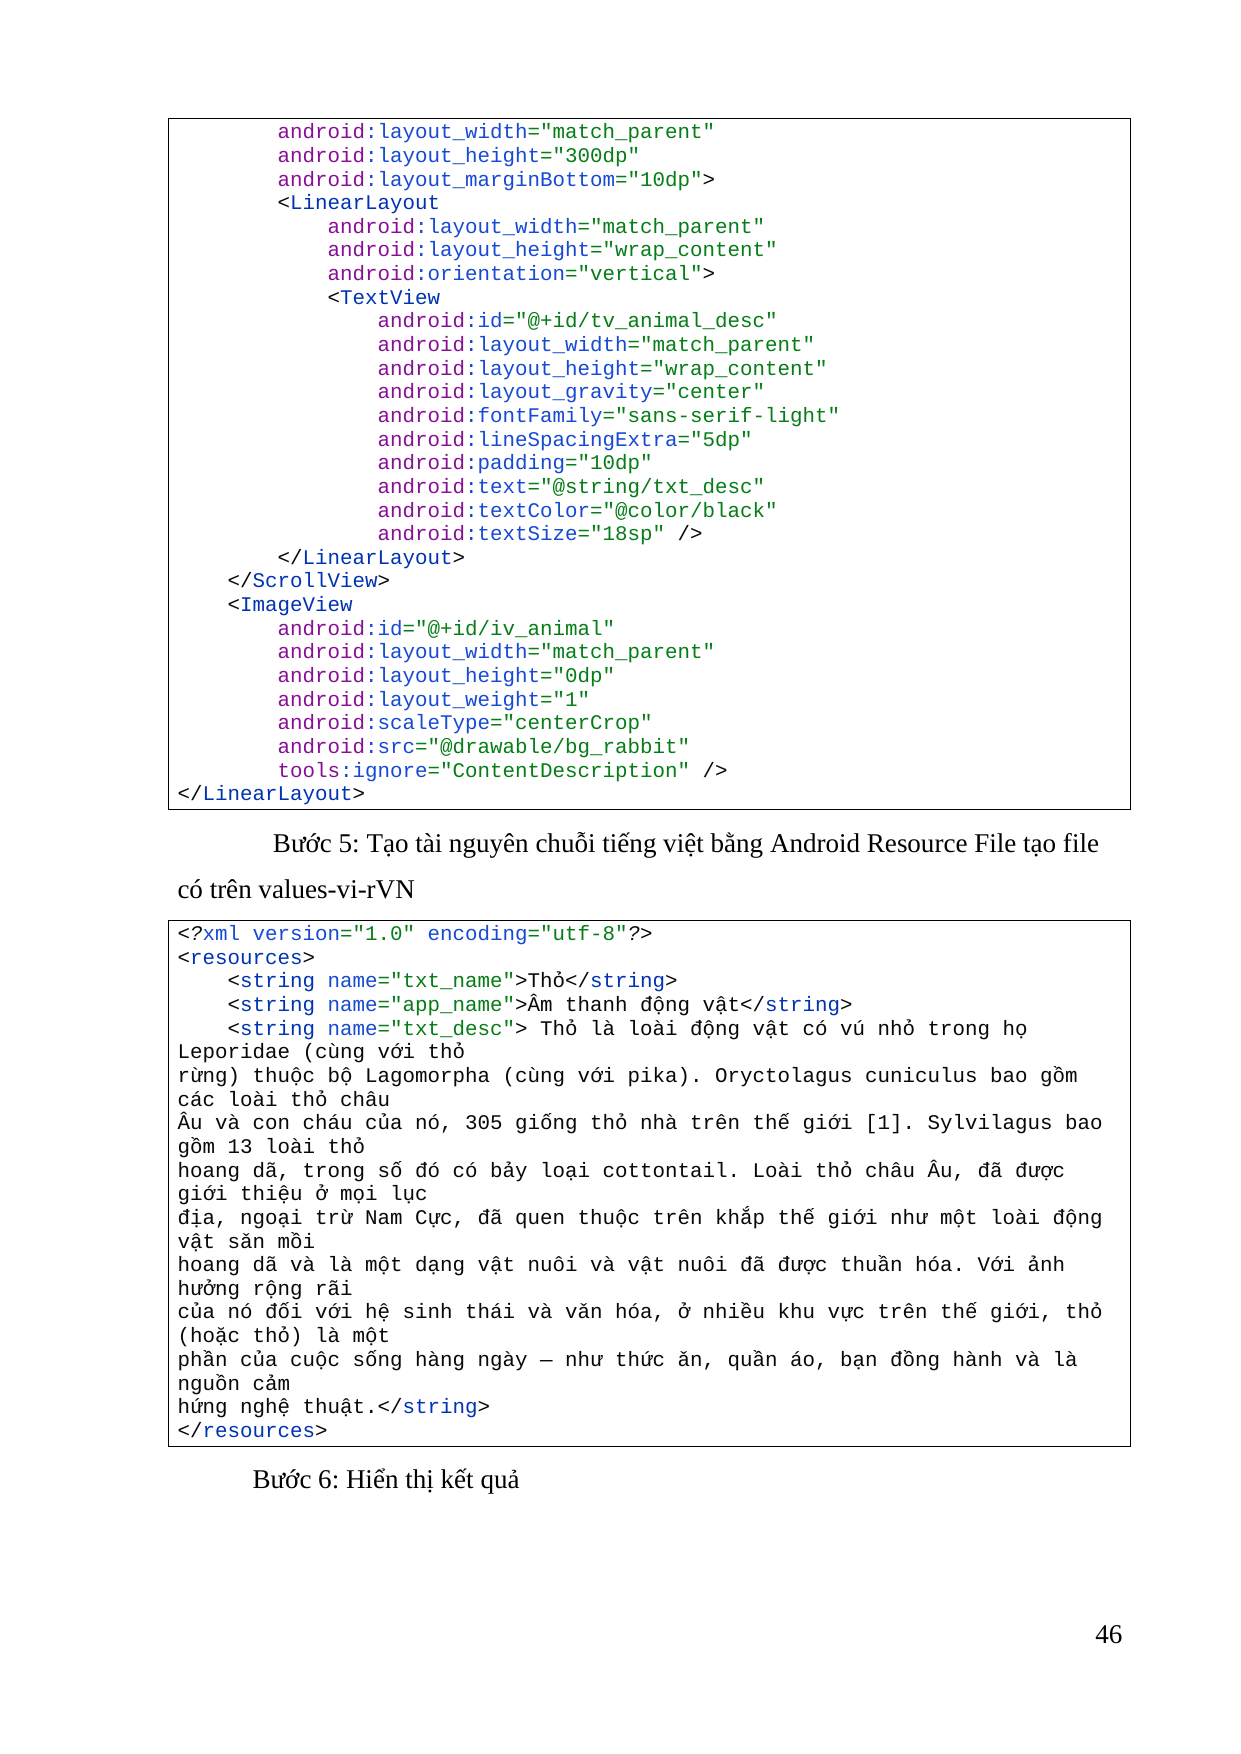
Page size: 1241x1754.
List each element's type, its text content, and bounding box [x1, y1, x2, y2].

text Bước 6: Hiển thị kết quả [177, 1463, 1122, 1494]
text Bước 5: Tạo tài nguyên chuỗi tiếng việt bằng Android Resource File tạo file có trên values-vi-rVN [177, 827, 1122, 904]
text <?xml version="1.0" encoding="utf-8"?> <resources> <string name="txt_name">Thỏ</string> <string name="app_name">Âm thanh động vật</string> <string name="txt_desc"> Thỏ là loài động vật có vú nhỏ trong họ Leporidae (cùng với thỏ rừng) thuộc bộ Lagomorpha (cùng với pika). Oryctolagus cuniculus bao gồm các loài thỏ châu Âu và con cháu của nó, 305 giống thỏ nhà trên thế giới [1]. Sylvilagus bao gồm 13 loài thỏ hoang dã, trong số đó có bảy loại cottontail. Loài thỏ châu Âu, đã được giới thiệu ở mọi lục địa, ngoại trừ Nam Cực, đã quen thuộc trên khắp thế giới như một loài động vật sǎn mồi hoang dã và là một dạng vật nuôi và vật nuôi đã được thuần hóa. Với ảnh hưởng rộng rãi của nó đối với hệ sinh thái và vǎn hóa, ở nhiều khu vực trên thế giới, thỏ (hoặc thỏ) là một phần của cuộc sống hàng ngày — như thức ǎn, quần áo, bạn đồng hành và là nguồn cảm hứng nghệ thuật.</string> </resources> [169, 921, 1130, 1446]
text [169, 119, 1130, 809]
